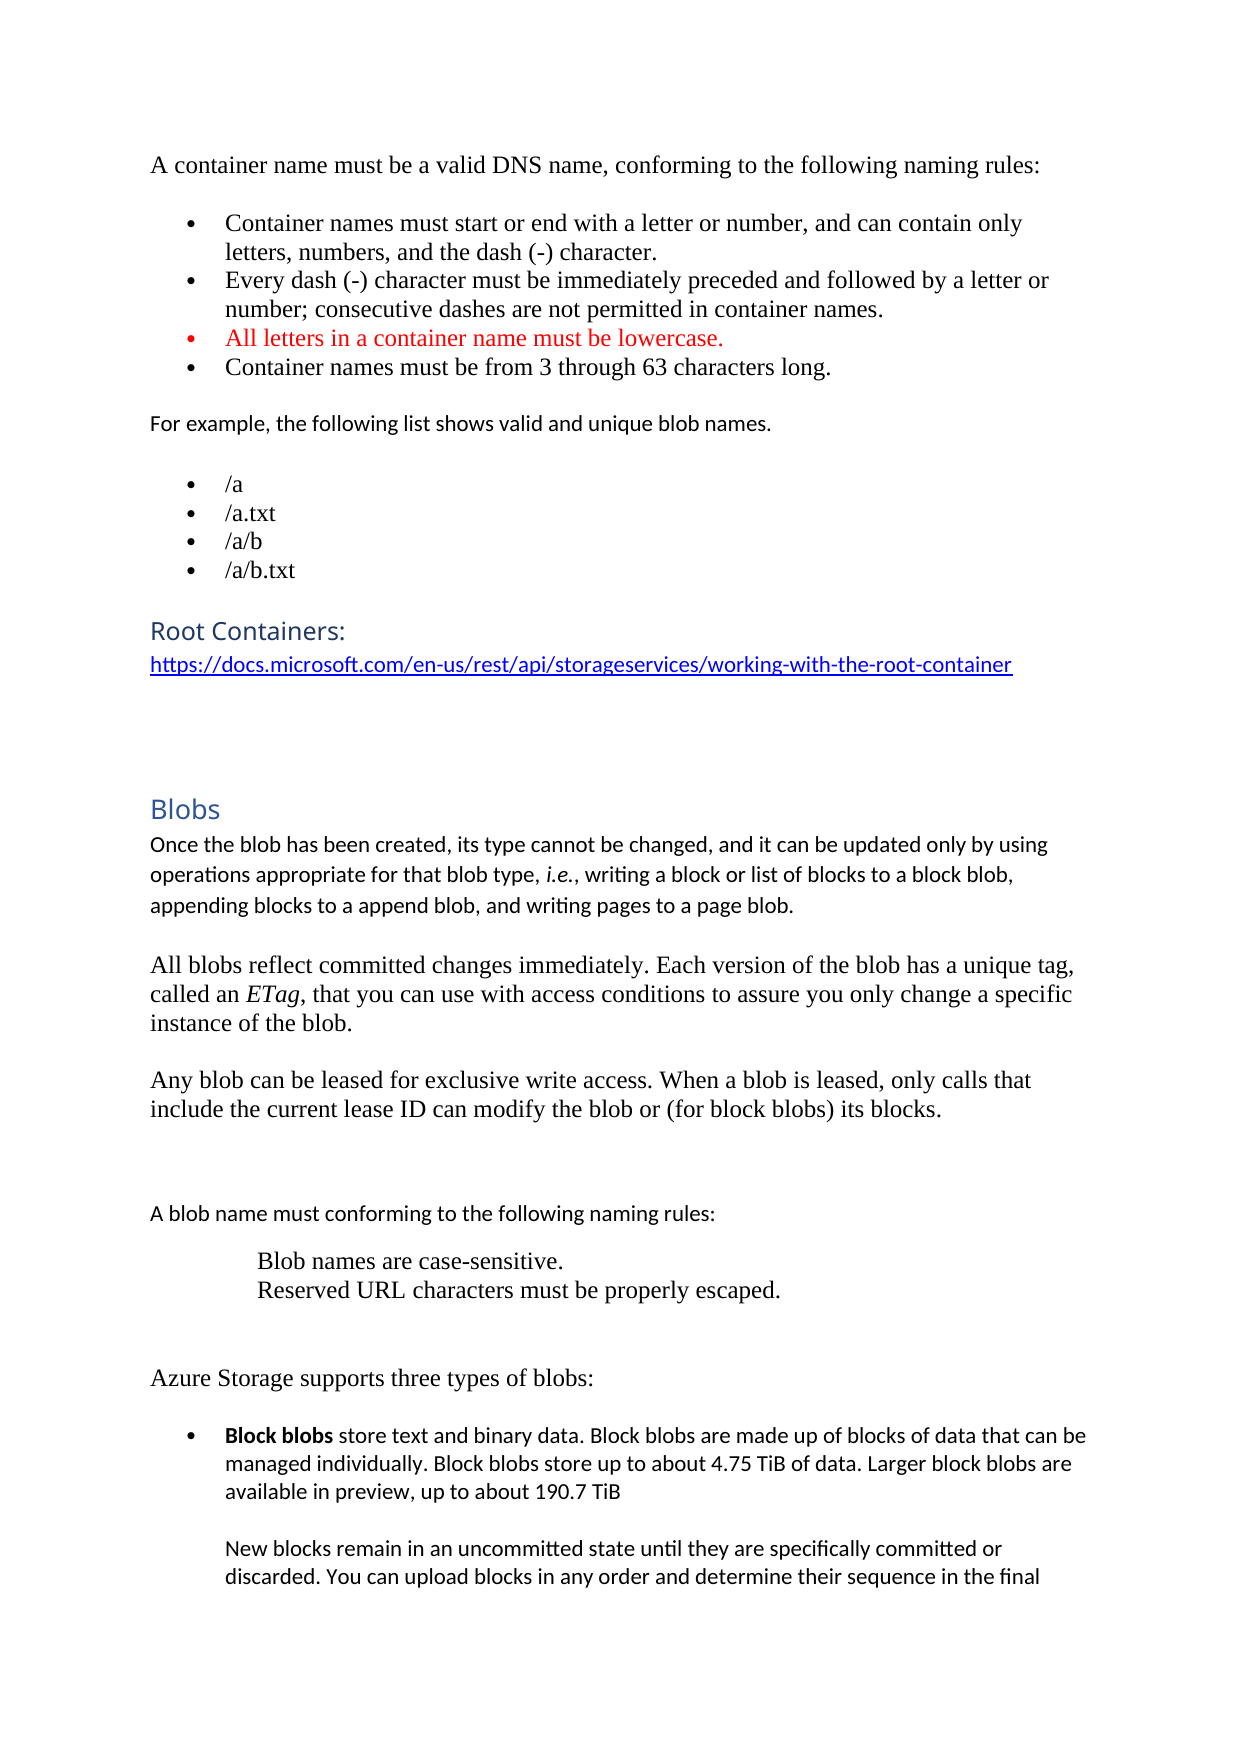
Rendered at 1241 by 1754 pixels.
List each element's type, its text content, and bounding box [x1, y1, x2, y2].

list /a/b [187, 526, 1090, 555]
text  Blob names are case-sensitive. [225, 1246, 1090, 1275]
list /a [187, 469, 1090, 498]
subtitle Root Containers: [150, 613, 1090, 647]
text Once the blob has been created, its type cannot be changed, and it can be updated only by using operations appropriate for that blob type, i.e., writing a block or list of blocks to a block blob, appending blocks to a append blob, and writing pages to a page blob. [150, 830, 1090, 919]
list /a.txt [187, 498, 1090, 526]
list Container names must start or end with a letter or number, and can contain only letters, numbers, and the dash (-) character. [187, 208, 1090, 265]
text All blobs reflect committed changes immediately. Each version of the blob has a unique tag, called an ETag, that you can use with access conditions to assure you only change a specific instance of the blob. [150, 950, 1090, 1036]
list Every dash (-) character must be immediately preceded and followed by a letter or number; consecutive dashes are not permitted in container names. [187, 265, 1090, 323]
subtitle Blobs [150, 791, 1090, 827]
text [225, 1534, 1090, 1590]
text  Reserved URL characters must be properly escaped. [225, 1275, 1090, 1303]
text Azure Storage supports three types of blobs: [150, 1363, 1090, 1392]
text A blob name must conforming to the following naming rules: [150, 1199, 1090, 1227]
list Container names must be from 3 through 63 characters long. [187, 352, 1090, 380]
list /a/b.txt [187, 555, 1090, 584]
text A container name must be a valid DNS name, conforming to the following naming rules: [150, 150, 1090, 179]
list All letters in a container name must be lowercase. [187, 323, 1090, 352]
text For example, the following list shows valid and unique blob names. [150, 409, 1090, 438]
text Any blob can be leased for exclusive write access. When a blob is leased, only calls that include the current lease ID can modify the blob or (for block blobs) its blocks. [150, 1066, 1090, 1123]
list Block blobs store text and binary data. Block blobs are made up of blocks of data that can be managed individually. Block blobs store up to about 4.75 TiB of data. Larger block blobs are available in preview, up to about 190.7 TiB [187, 1421, 1090, 1505]
text https://docs.microsoft.com/en-us/rest/api/storageservices/working-with-the-root-container [150, 650, 1090, 678]
